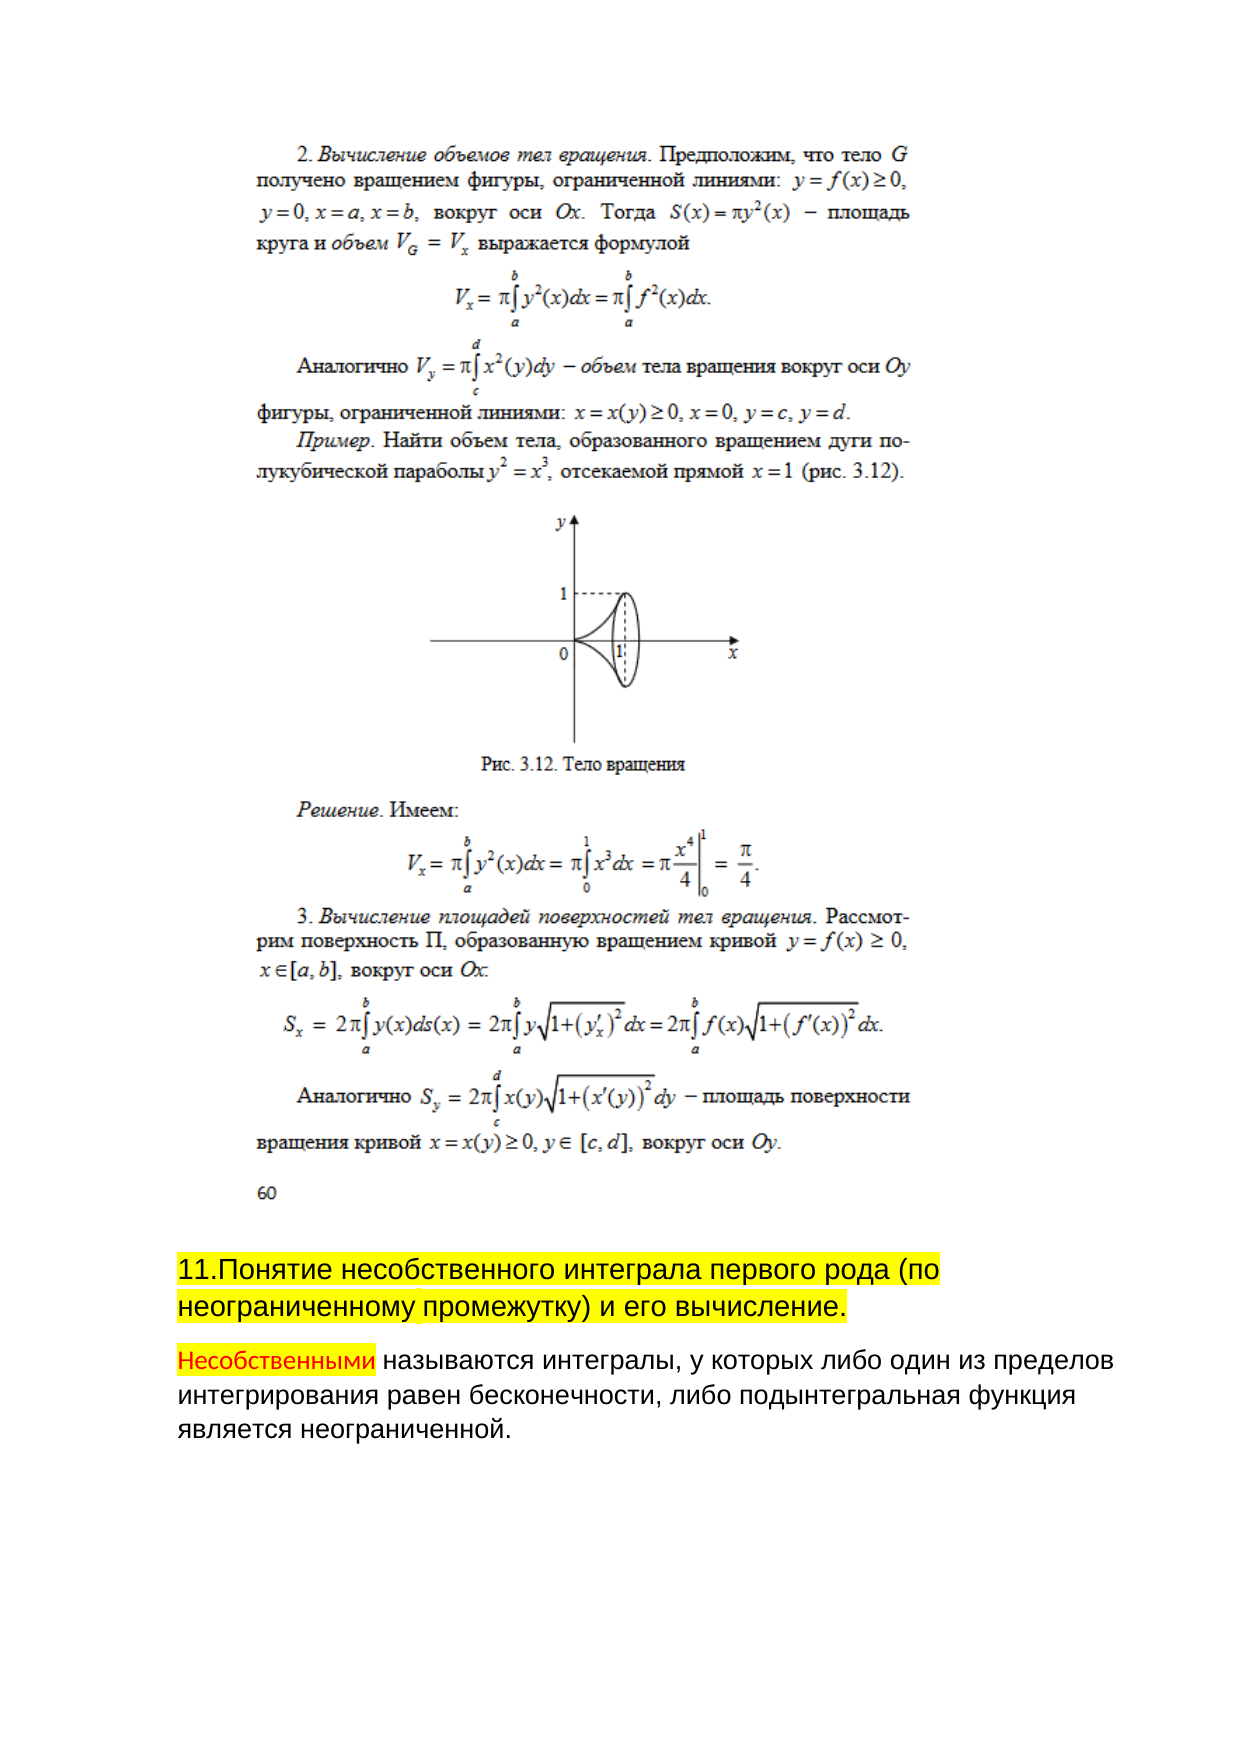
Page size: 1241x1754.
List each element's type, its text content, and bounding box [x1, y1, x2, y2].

text Несобственными называются интегралы, у которых либо один из пределов интегрирования равен бесконечности, либо подынтегральная функция является неограниченной. [177, 1343, 1152, 1444]
text 11.Понятие несобственного интеграла первого рода (по неограниченному промежутку) и его вычисление. [177, 1252, 1152, 1324]
picture [177, 118, 960, 1233]
